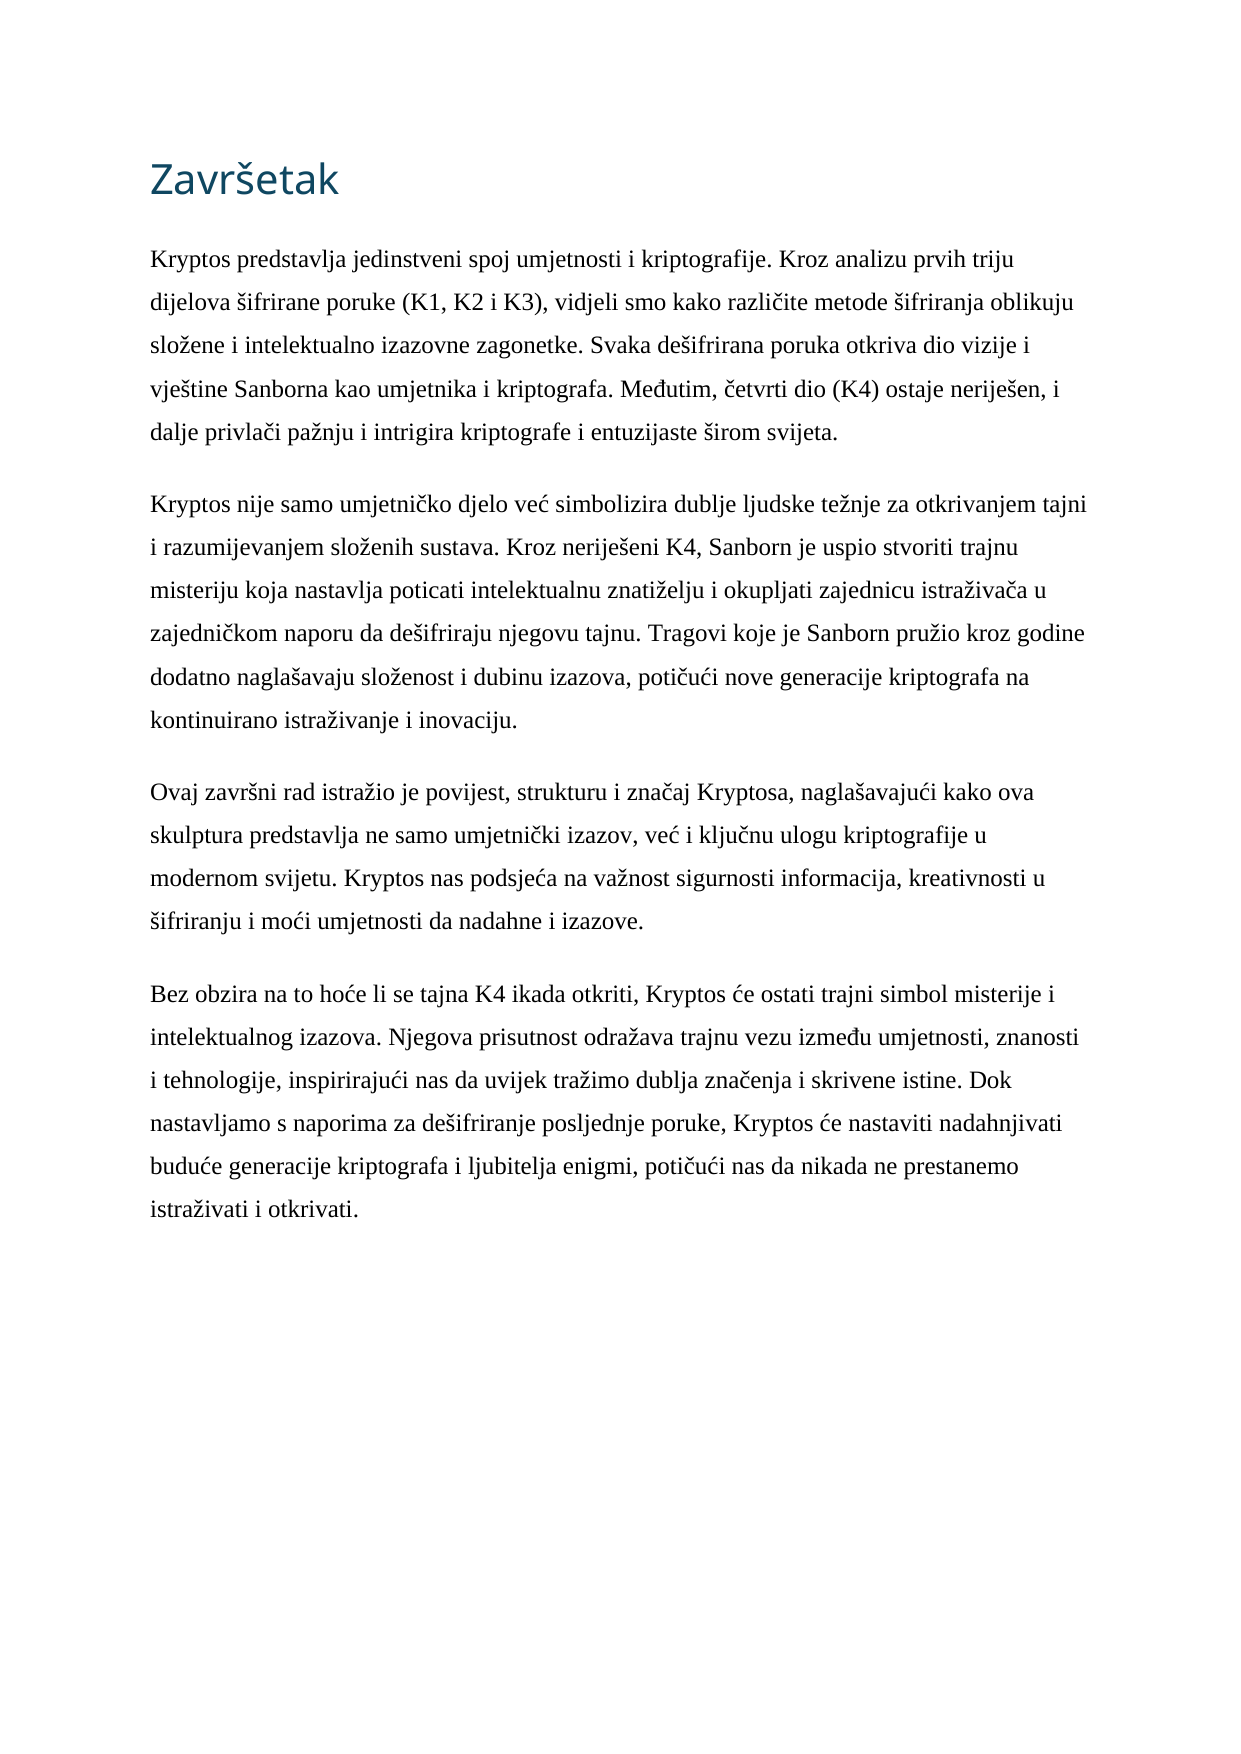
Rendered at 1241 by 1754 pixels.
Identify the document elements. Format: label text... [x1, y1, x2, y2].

text Ovaj završni rad istražio je povijest, strukturu i značaj Kryptosa, naglašavajući kako ova skulptura predstavlja ne samo umjetnički izazov, već i ključnu ulogu kriptografije u modernom svijetu. Kryptos nas podsjeća na važnost sigurnosti informacija, kreativnosti u šifriranju i moći umjetnosti da nadahne i izazove. [150, 777, 1090, 935]
text Kryptos predstavlja jedinstveni spoj umjetnosti i kriptografije. Kroz analizu prvih triju dijelova šifrirane poruke (K1, K2 i K3), vidjeli smo kako različite metode šifriranja oblikuju složene i intelektualno izazovne zagonetke. Svaka dešifrirana poruka otkriva dio vizije i vještine Sanborna kao umjetnika i kriptografa. Međutim, četvrti dio (K4) ostaje neriješen, i dalje privlači pažnju i intrigira kriptografe i entuzijaste širom svijeta. [150, 244, 1090, 446]
text Kryptos nije samo umjetničko djelo već simbolizira dublje ljudske težnje za otkrivanjem tajni i razumijevanjem složenih sustava. Kroz neriješeni K4, Sanborn je uspio stvoriti trajnu misteriju koja nastavlja poticati intelektualnu znatiželju i okupljati zajednicu istraživača u zajedničkom naporu da dešifriraju njegovu tajnu. Tragovi koje je Sanborn pružio kroz godine dodatno naglašavaju složenost i dubinu izazova, potičući nove generacije kriptografa na kontinuirano istraživanje i inovaciju. [150, 489, 1090, 733]
subtitle Završetak [150, 150, 1090, 207]
text Bez obzira na to hoće li se tajna K4 ikada otkriti, Kryptos će ostati trajni simbol misterije i intelektualnog izazova. Njegova prisutnost odražava trajnu vezu između umjetnosti, znanosti i tehnologije, inspirirajući nas da uvijek tražimo dublja značenja i skrivene istine. Dok nastavljamo s naporima za dešifriranje posljednje poruke, Kryptos će nastaviti nadahnjivati buduće generacije kriptografa i ljubitelja enigmi, potičući nas da nikada ne prestanemo istraživati i otkrivati. [150, 979, 1090, 1223]
